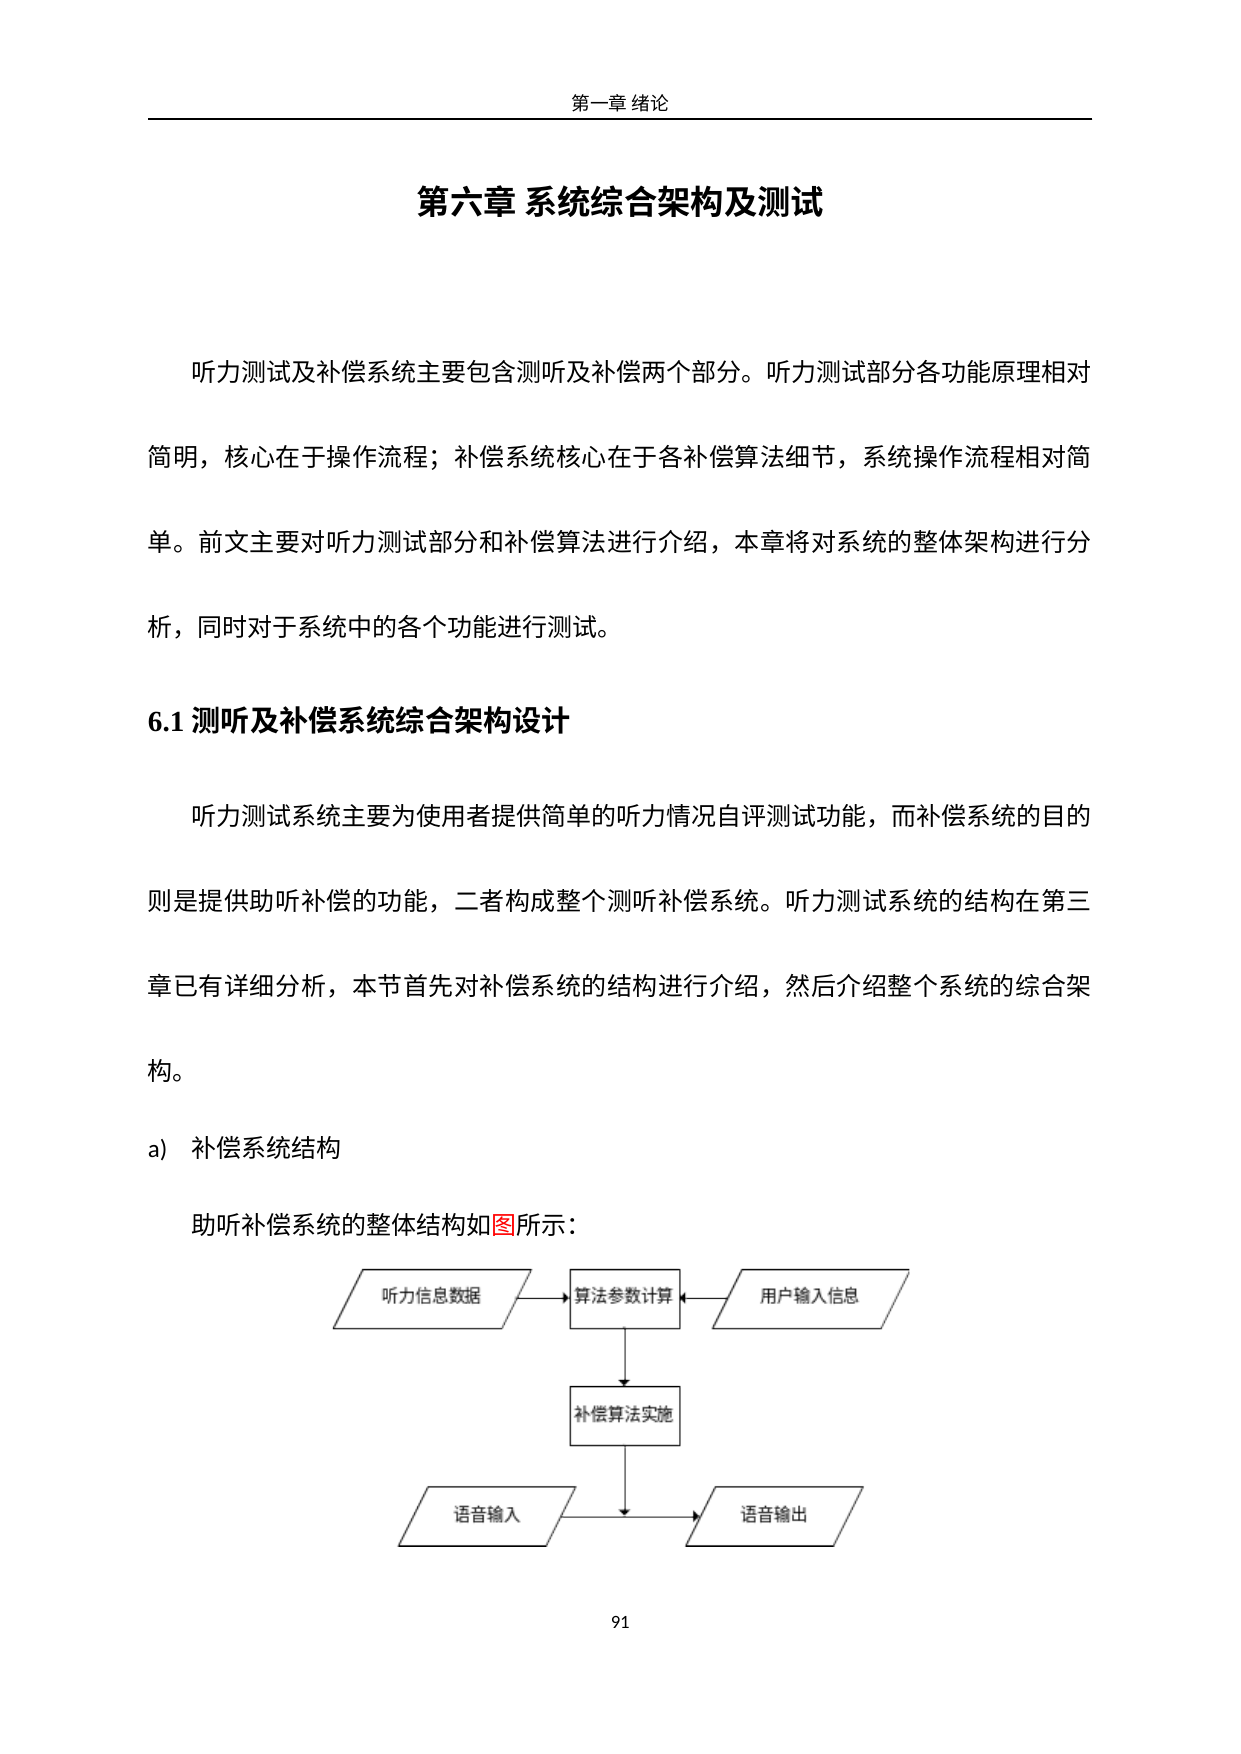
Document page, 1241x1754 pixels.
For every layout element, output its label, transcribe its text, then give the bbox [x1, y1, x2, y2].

text 助听补偿系统的整体结构如图所示： [191, 1189, 1092, 1257]
text 听力测试系统主要为使用者提供简单的听力情况自评测试功能，而补偿系统的目的则是提供助听补偿的功能，二者构成整个测听补偿系统。听力测试系统的结构在第三章已有详细分析，本节首先对补偿系统的结构进行介绍，然后介绍整个系统的综合架构。 [148, 781, 1092, 1103]
subtitle 系统综合架构及测试 [148, 166, 1092, 234]
text 听力测试及补偿系统主要包含测听及补偿两个部分。听力测试部分各功能原理相对简明，核心在于操作流程；补偿系统核心在于各补偿算法细节，系统操作流程相对简单。前文主要对听力测试部分和补偿算法进行介绍，本章将对系统的整体架构进行分析，同时对于系统中的各个功能进行测试。 [148, 337, 1092, 659]
list 补偿系统结构 [148, 1112, 1092, 1180]
text 6.1 测听及补偿系统综合架构设计 [148, 685, 1092, 753]
